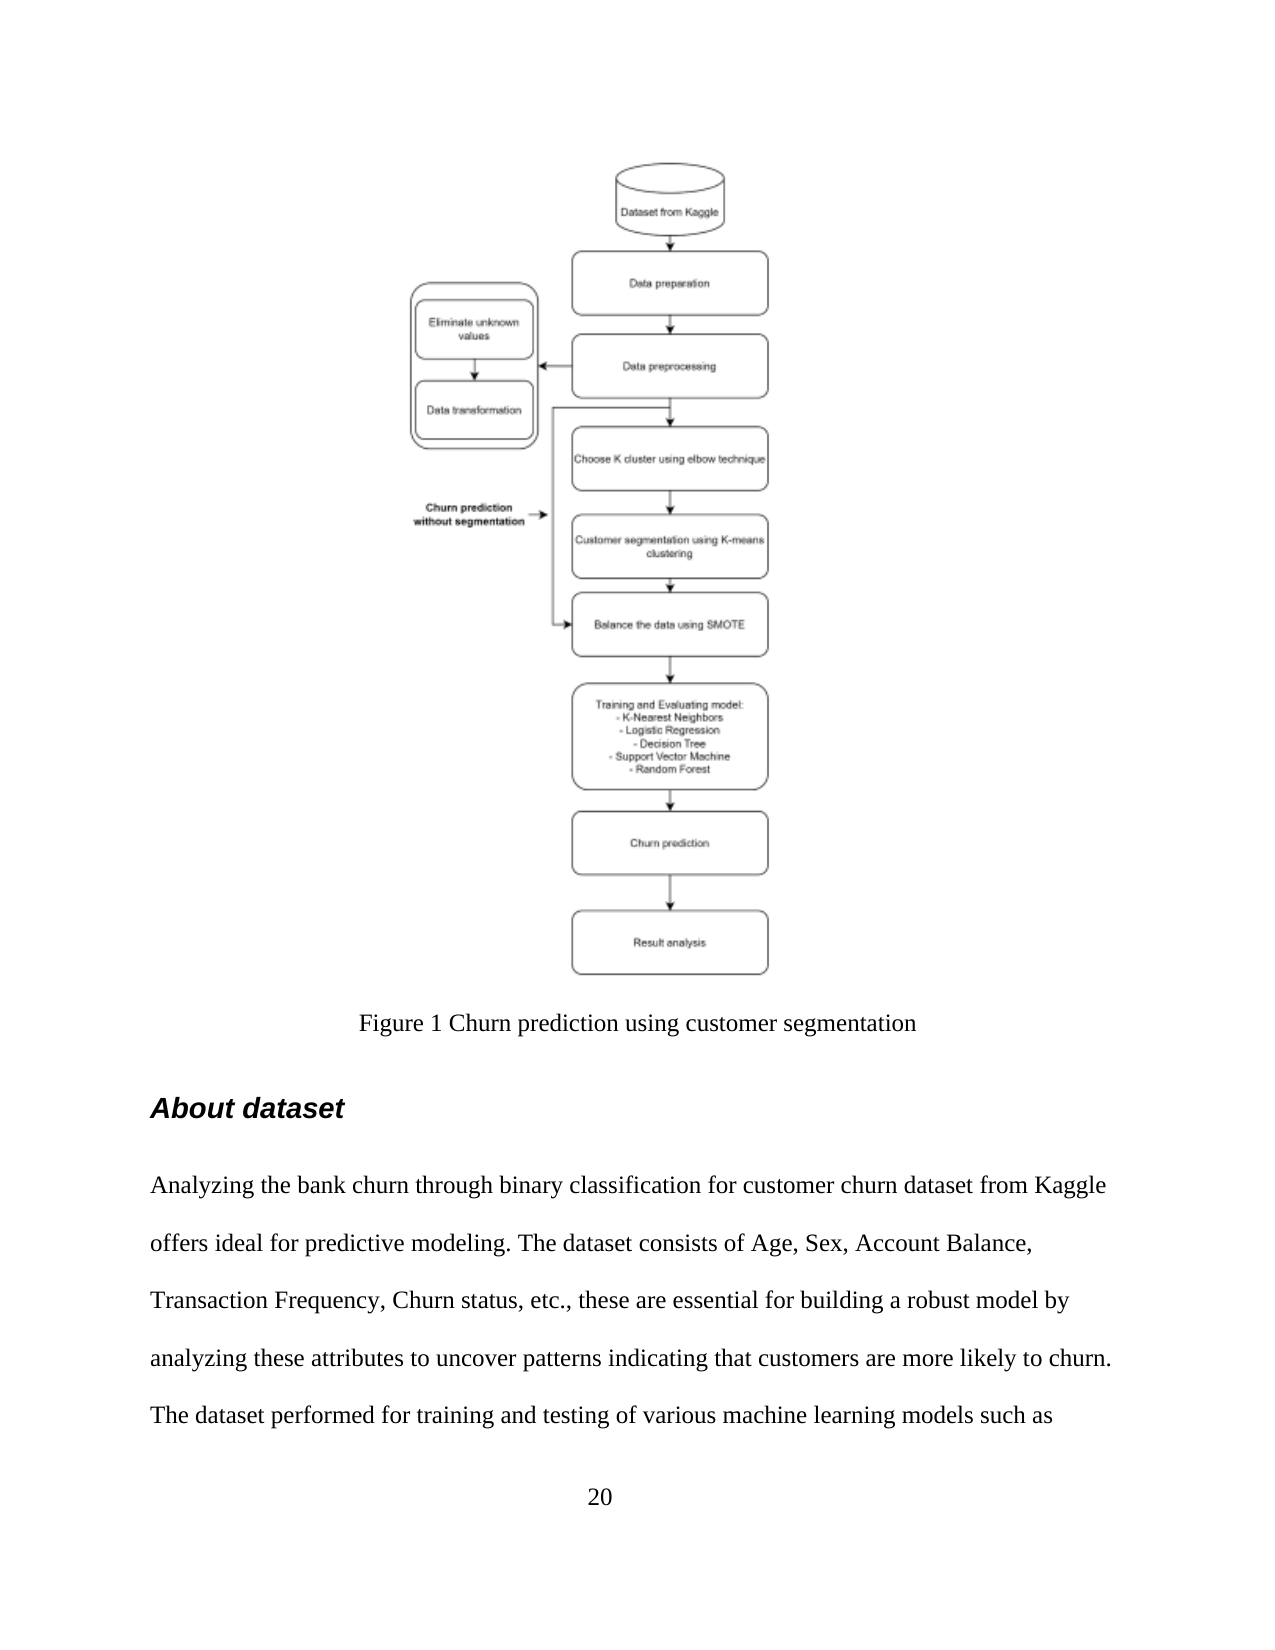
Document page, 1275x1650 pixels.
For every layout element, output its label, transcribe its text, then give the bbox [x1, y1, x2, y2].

picture [354, 150, 921, 980]
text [150, 1171, 1125, 1429]
subtitle About dataset [150, 1091, 1125, 1124]
